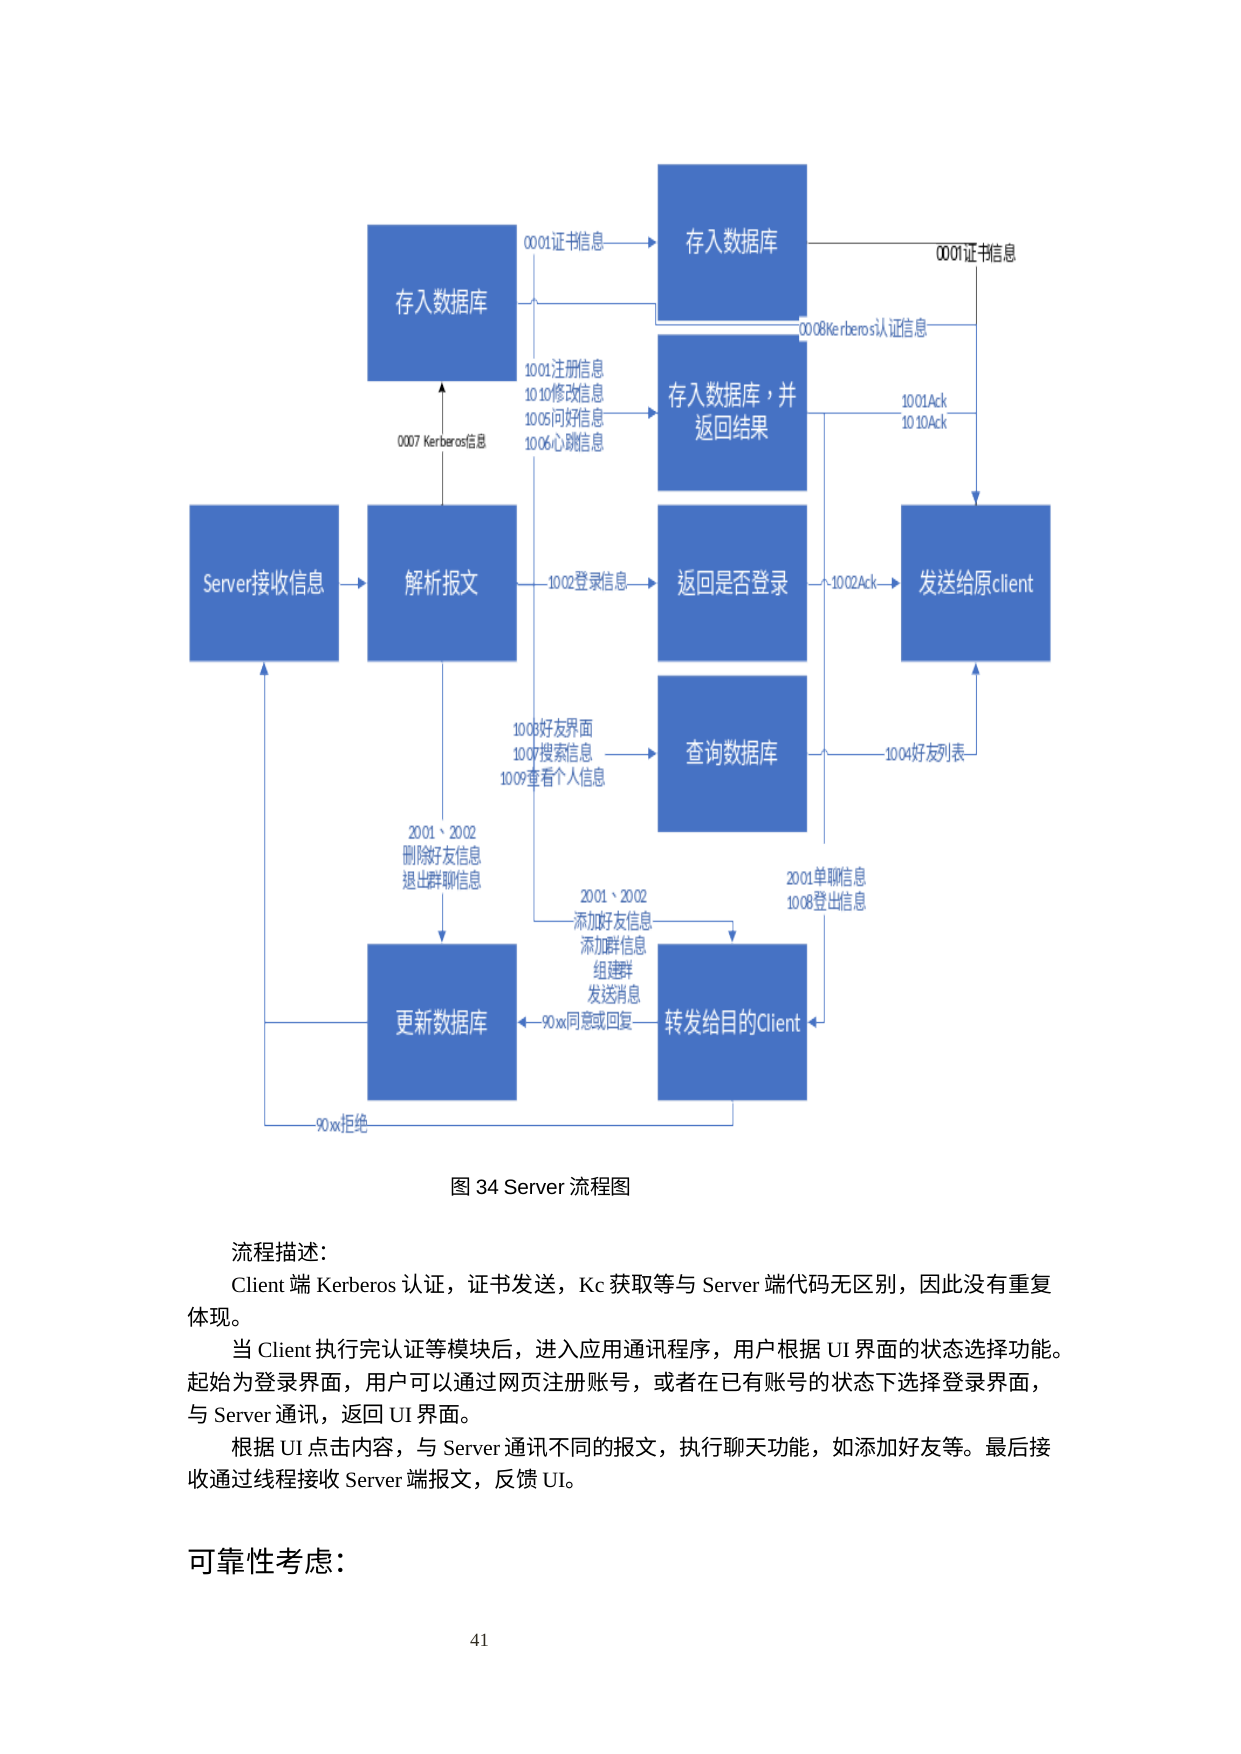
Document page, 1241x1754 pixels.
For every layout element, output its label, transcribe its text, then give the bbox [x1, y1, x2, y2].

text 可靠性考虑： [187, 1527, 1053, 1592]
text 当Client执行完认证等模块后，进入应用通讯程序，用户根据UI界面的状态选择功能。起始为登录界面，用户可以通过网页注册账号，或者在已有账号的状态下选择登录界面，与Server通讯，返回UI界面。 [187, 1332, 1053, 1429]
text 根据UI点击内容，与Server通讯不同的报文，执行聊天功能，如添加好友等。最后接收通过线程接收Server端报文，反馈UI。 [187, 1429, 1053, 1494]
text Client端Kerberos认证，证书发送，Kc获取等与Server端代码无区别，因此没有重复体现。 [187, 1267, 1053, 1332]
text 图 34 Server流程图 [406, 1169, 1053, 1202]
text 流程描述： [187, 1234, 1053, 1267]
